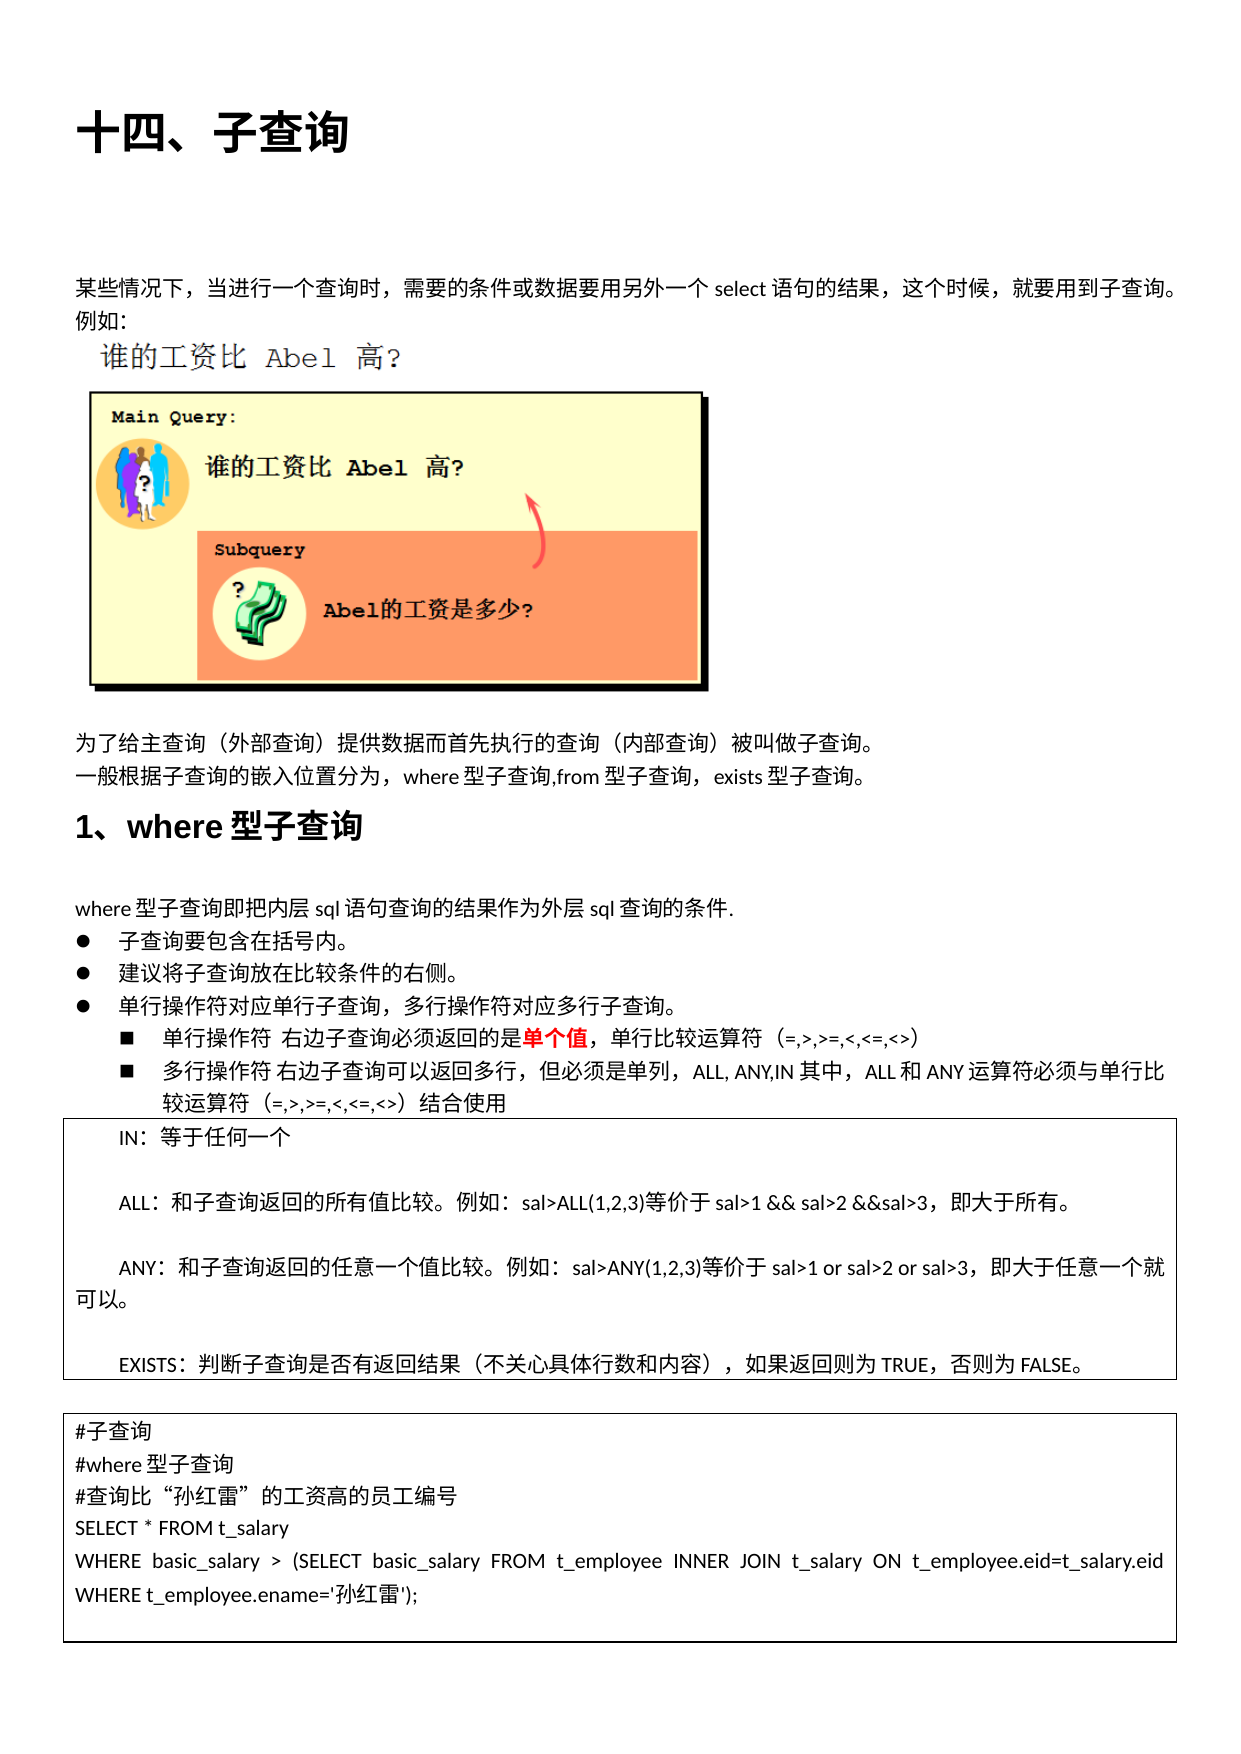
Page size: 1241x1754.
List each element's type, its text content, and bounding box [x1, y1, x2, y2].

list 多行操作符 右边子查询可以返回多行，但必须是单列，ALL, ANY,IN 其中，ALL和ANY运算符必须与单行比较运算符（=,>,>=,<,<=,<>）结合使用 [119, 1053, 1165, 1118]
text 某些情况下，当进行一个查询时，需要的条件或数据要用另外一个 select 语句的结果，这个时候，就要用到子查询。 [75, 271, 1165, 303]
text 一般根据子查询的嵌入位置分为，where型子查询,from型子查询，exists型子查询。 [75, 758, 1165, 791]
list 子查询要包含在括号内。 [75, 923, 1165, 956]
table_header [64, 1414, 1176, 1641]
subtitle 十四、子查询 [75, 81, 1165, 178]
text where型子查询即把内层sql语句查询的结果作为外层sql查询的条件. [75, 891, 1165, 923]
list 单行操作符对应单行子查询，多行操作符对应多行子查询。 [75, 988, 1165, 1021]
text 例如： [75, 303, 1165, 336]
text 为了给主查询（外部查询）提供数据而首先执行的查询（内部查询）被叫做子查询。 [75, 726, 1165, 758]
picture [75, 336, 713, 697]
list 建议将子查询放在比较条件的右侧。 [75, 956, 1165, 988]
subtitle 1、where型子查询 [75, 791, 1165, 856]
table_header IN：等于任何一个 ALL：和子查询返回的所有值比较。例如：sal>ALL(1,2,3)等价于sal>1 && sal>2 &&sal>3，即大于所有。 ANY：和子查询返回的任意一个值比较。例如：sal>ANY(1,2,3)等价于sal>1 or sal>2 or sal>3，即大于任意一个就可以。 EXISTS：判断子查询是否有返回结果（不关心具体行数和内容），如果返回则为TRUE，否则为FALSE。 [64, 1119, 1176, 1379]
list 单行操作符 右边子查询必须返回的是单个值，单行比较运算符（=,>,>=,<,<=,<>） [119, 1021, 1165, 1053]
